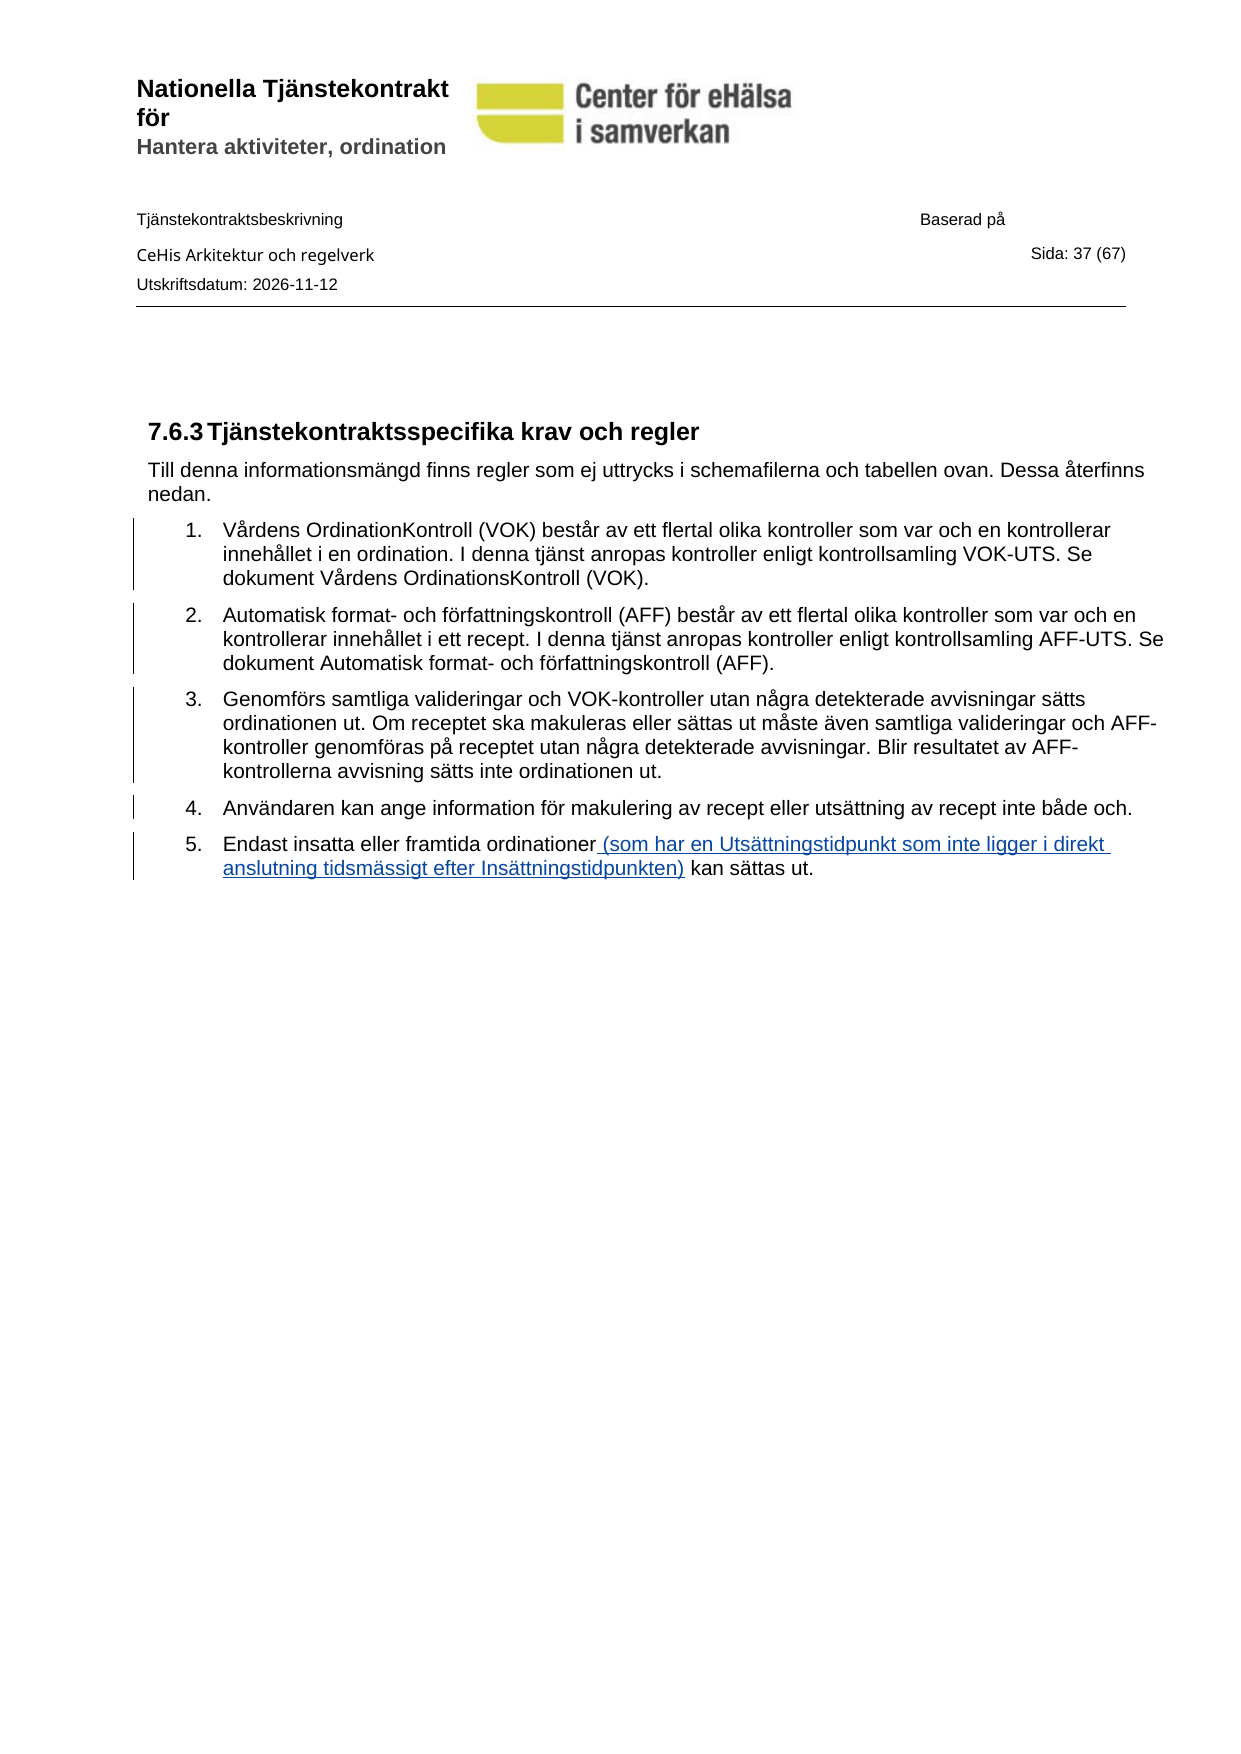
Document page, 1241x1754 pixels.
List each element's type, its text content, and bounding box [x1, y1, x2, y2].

picture [471, 78, 797, 151]
subtitle Tjänstekontraktsspecifika krav och regler [148, 417, 1181, 445]
list Endast insatta eller framtida ordinationer kan sättas ut. [185, 832, 1181, 880]
list Användaren kan ange information för makulering av recept eller utsättning av recept inte både och. [185, 795, 1181, 819]
list Genomförs samtliga valideringar och VOK-kontroller utan några detekterade avvisningar sätts ordinationen ut. Om receptet ska makuleras eller sättas ut måste även samtliga valideringar och AFF-kontroller genomföras på receptet utan några detekterade avvisningar. Blir resultatet av AFF-kontrollerna avvisning sätts inte ordinationen ut. [185, 687, 1181, 783]
list Automatisk format- och författningskontroll (AFF) består av ett flertal olika kontroller som var och en kontrollerar innehållet i ett recept. I denna tjänst anropas kontroller enligt kontrollsamling AFF-UTS. Se dokument Automatisk format- och författningskontroll (AFF). [185, 603, 1181, 674]
list Vårdens OrdinationKontroll (VOK) består av ett flertal olika kontroller som var och en kontrollerar innehållet i en ordination. I denna tjänst anropas kontroller enligt kontrollsamling VOK-UTS. Se dokument Vårdens OrdinationsKontroll (VOK). [185, 518, 1181, 590]
text Till denna informationsmängd finns regler som ej uttrycks i schemafilerna och tabellen ovan. Dessa återfinns nedan. [148, 458, 1181, 506]
